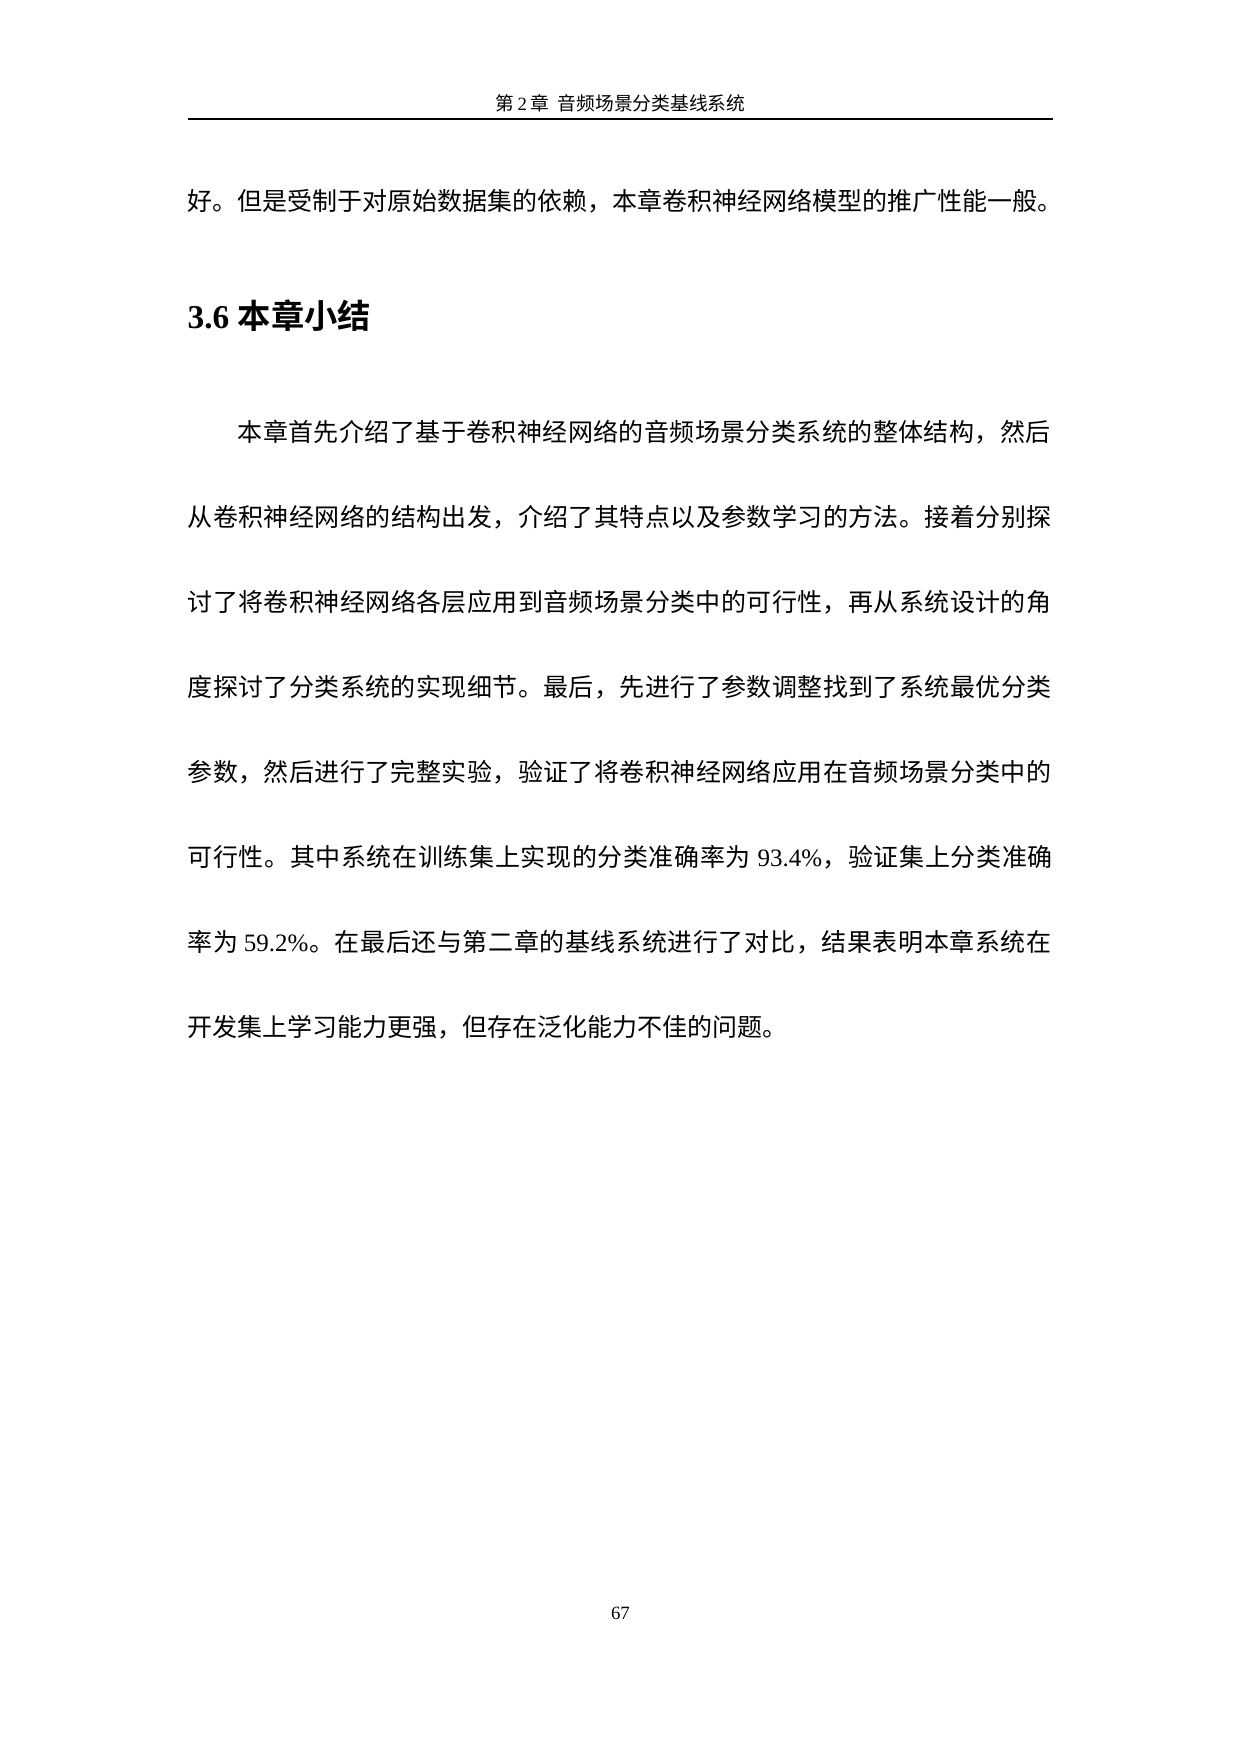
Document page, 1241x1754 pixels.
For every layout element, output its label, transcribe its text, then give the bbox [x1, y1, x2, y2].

subtitle 3.6 本章小结 [187, 280, 1053, 348]
text 本章首先介绍了基于卷积神经网络的音频场景分类系统的整体结构，然后从卷积神经网络的结构出发，介绍了其特点以及参数学习的方法。接着分别探讨了将卷积神经网络各层应用到音频场景分类中的可行性，再从系统设计的角度探讨了分类系统的实现细节。最后，先进行了参数调整找到了系统最优分类参数，然后进行了完整实验，验证了将卷积神经网络应用在音频场景分类中的可行性。其中系统在训练集上实现的分类准确率为93.4%，验证集上分类准确率为59.2%。在最后还与第二章的基线系统进行了对比，结果表明本章系统在开发集上学习能力更强，但存在泛化能力不佳的问题。 [187, 397, 1053, 1059]
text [187, 166, 1053, 233]
